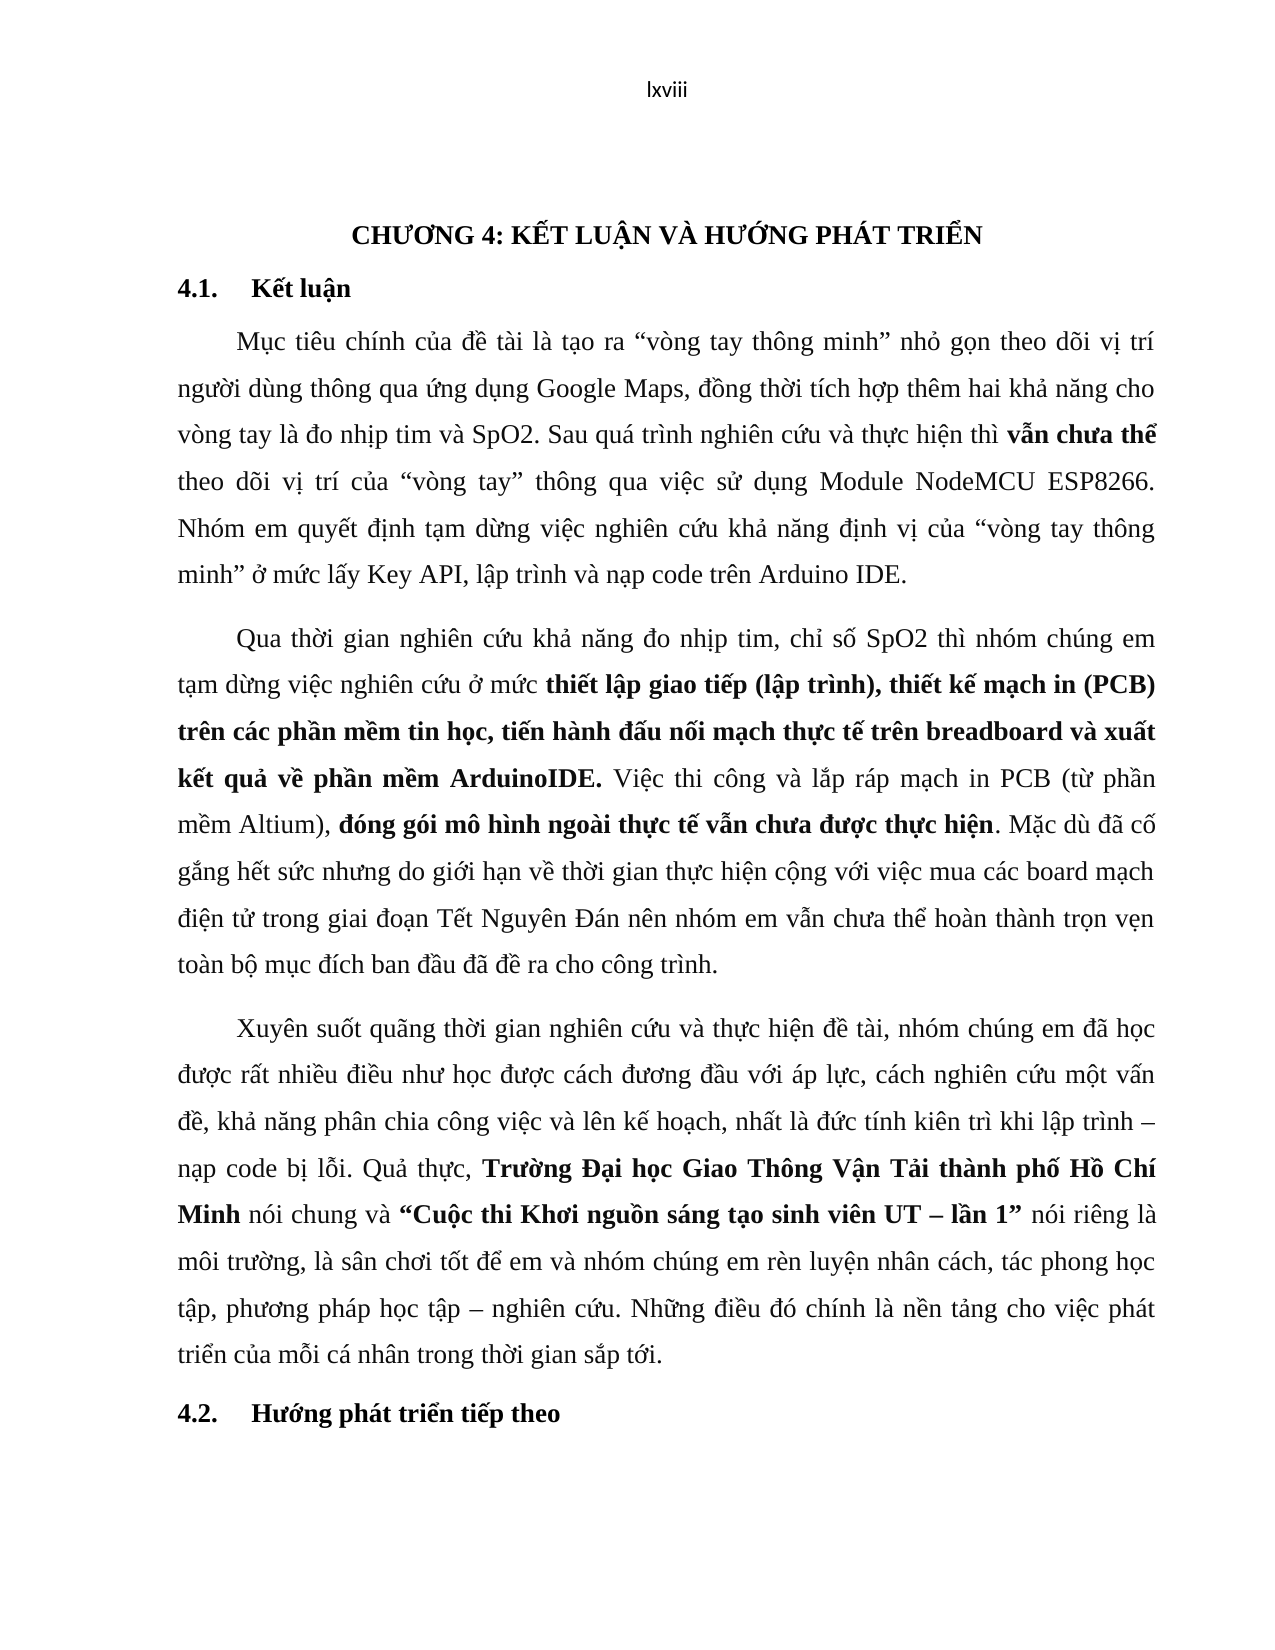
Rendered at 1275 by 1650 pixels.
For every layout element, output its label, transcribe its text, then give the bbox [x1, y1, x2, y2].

list 4.1. Kết luận [177, 272, 1156, 303]
text Qua thời gian nghiên cứu khả năng đo nhịp tim, chỉ số SpO2 thì nhóm chúng em tạm dừng việc nghiên cứu ở mức thiết lập giao tiếp (lập trình), thiết kế mạch in (PCB) trên các phần mềm tin học, tiến hành đấu nối mạch thực tế trên breadboard và xuất kết quả về phần mềm ArduinoIDE. Việc thi công và lắp ráp mạch in PCB (từ phần mềm Altium), đóng gói mô hình ngoài thực tế vẫn chưa được thực hiện. Mặc dù đã cố gắng hết sức nhưng do giới hạn về thời gian thực hiện cộng với việc mua các board mạch điện tử trong giai đoạn Tết Nguyên Đán nên nhóm em vẫn chưa thể hoàn thành trọn vẹn toàn bộ mục đích ban đầu đã đề ra cho công trình. [177, 622, 1156, 979]
text Xuyên suốt quãng thời gian nghiên cứu và thực hiện đề tài, nhóm chúng em đã học được rất nhiều điều như học được cách đương đầu với áp lực, cách nghiên cứu một vấn đề, khả năng phân chia công việc và lên kế hoạch, nhất là đức tính kiên trì khi lập trình – nạp code bị lỗi. Quả thực, Trường Đại học Giao Thông Vận Tải thành phố Hồ Chí Minh nói chung và “Cuộc thi Khơi nguồn sáng tạo sinh viên UT – lần 1” nói riêng là môi trường, là sân chơi tốt để em và nhóm chúng em rèn luyện nhân cách, tác phong học tập, phương pháp học tập – nghiên cứu. Những điều đó chính là nền tảng cho việc phát triển của mỗi cá nhân trong thời gian sắp tới. [177, 1012, 1157, 1369]
text Mục tiêu chính của đề tài là tạo ra “vòng tay thông minh” nhỏ gọn theo dõi vị trí người dùng thông qua ứng dụng Google Maps, đồng thời tích hợp thêm hai khả năng cho vòng tay là đo nhịp tim và SpO2. Sau quá trình nghiên cứu và thực hiện thì vẫn chưa thể theo dõi vị trí của “vòng tay” thông qua việc sử dụng Module NodeMCU ESP8266. Nhóm em quyết định tạm dừng việc nghiên cứu khả năng định vị của “vòng tay thông minh” ở mức lấy Key API, lập trình và nạp code trên Arduino IDE. [177, 325, 1156, 589]
list 4.2. Hướng phát triển tiếp theo [177, 1398, 1156, 1429]
text CHƯƠNG 4: KẾT LUẬN VÀ HƯỚNG PHÁT TRIỂN [177, 219, 1157, 250]
